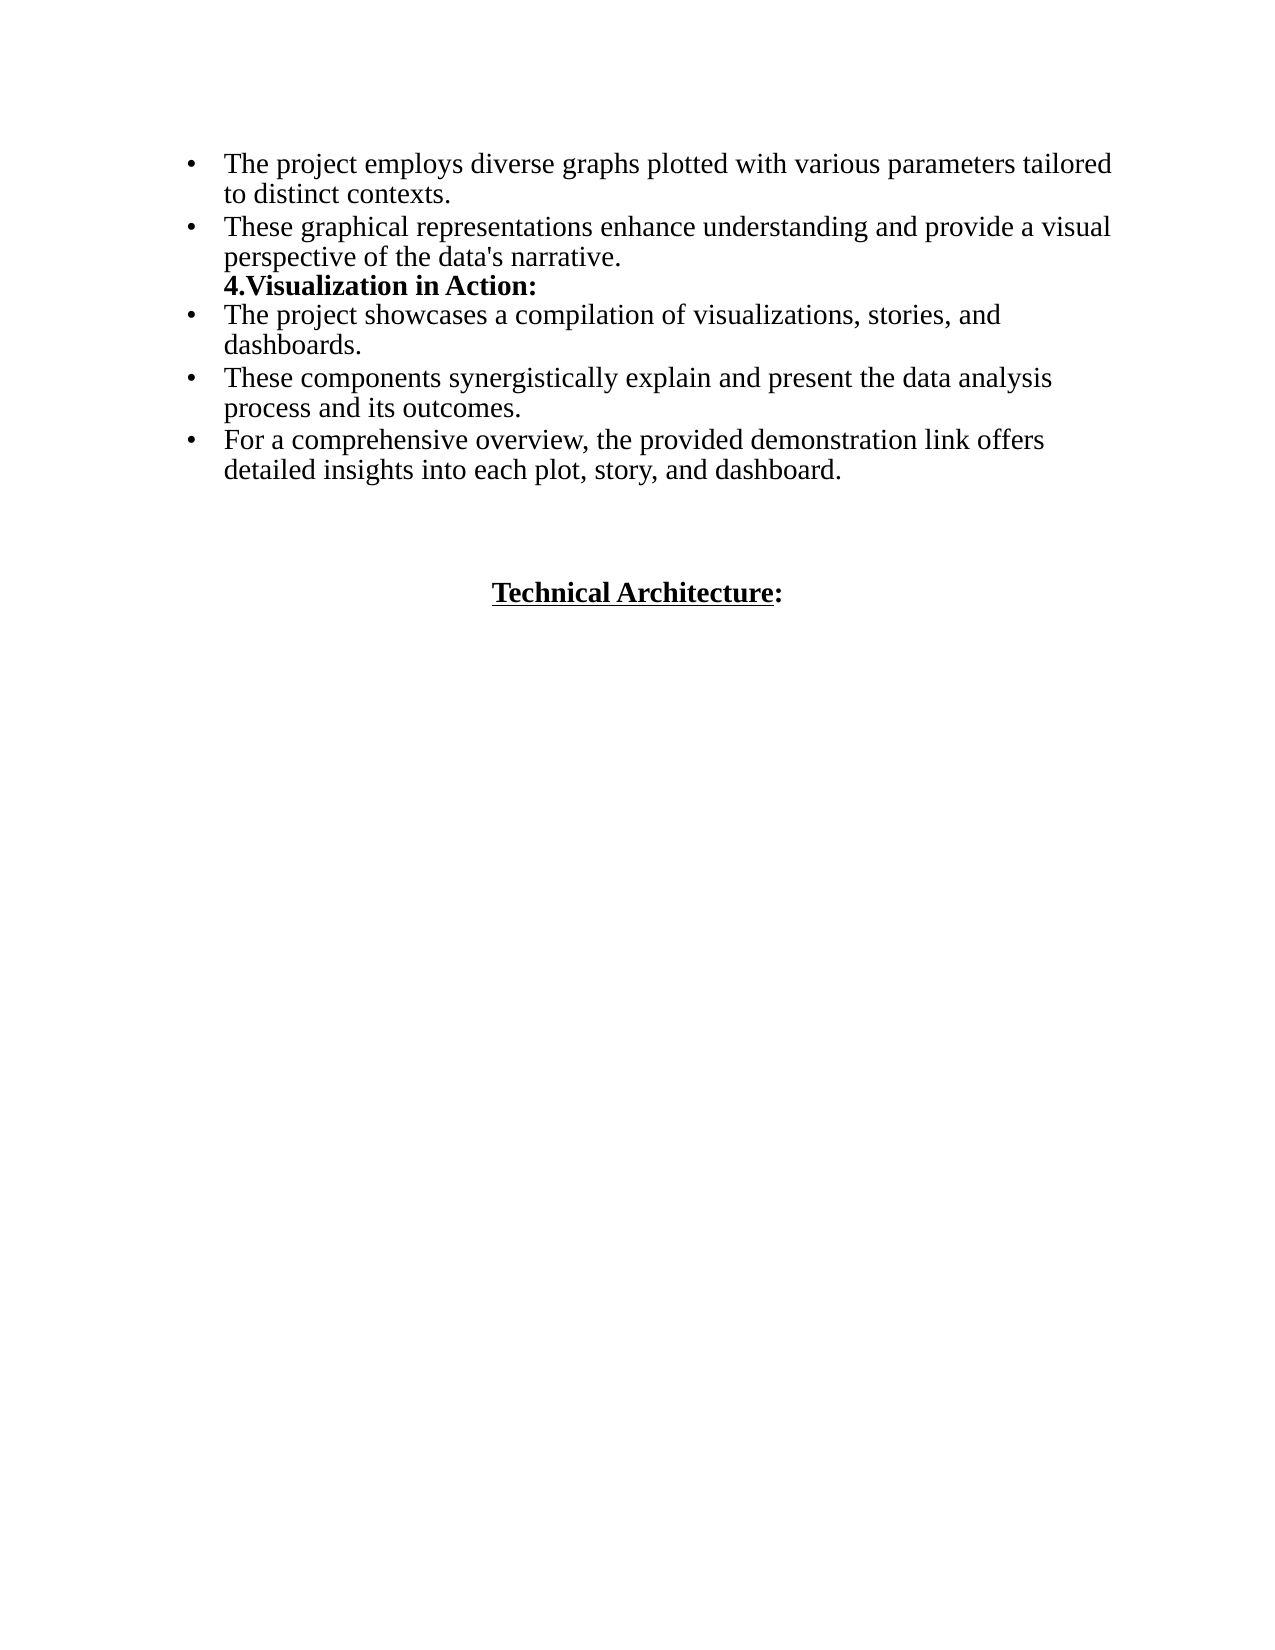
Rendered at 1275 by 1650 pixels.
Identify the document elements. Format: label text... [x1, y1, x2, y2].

list These graphical representations enhance understanding and provide a visual perspective of the data's narrative. [186, 212, 1124, 272]
text 4.Visualization in Action: [223, 274, 1125, 301]
list These components synergistically explain and present the data analysis process and its outcomes. [186, 363, 1124, 423]
list For a comprehensive overview, the provided demonstration link offers detailed insights into each plot, story, and dashboard. [186, 425, 1124, 485]
list The project showcases a compilation of visualizations, stories, and dashboards. [186, 301, 1124, 361]
list The project employs diverse graphs plotted with various parameters tailored to distinct contexts. [186, 150, 1124, 210]
text Technical Architecture: [150, 581, 1125, 608]
